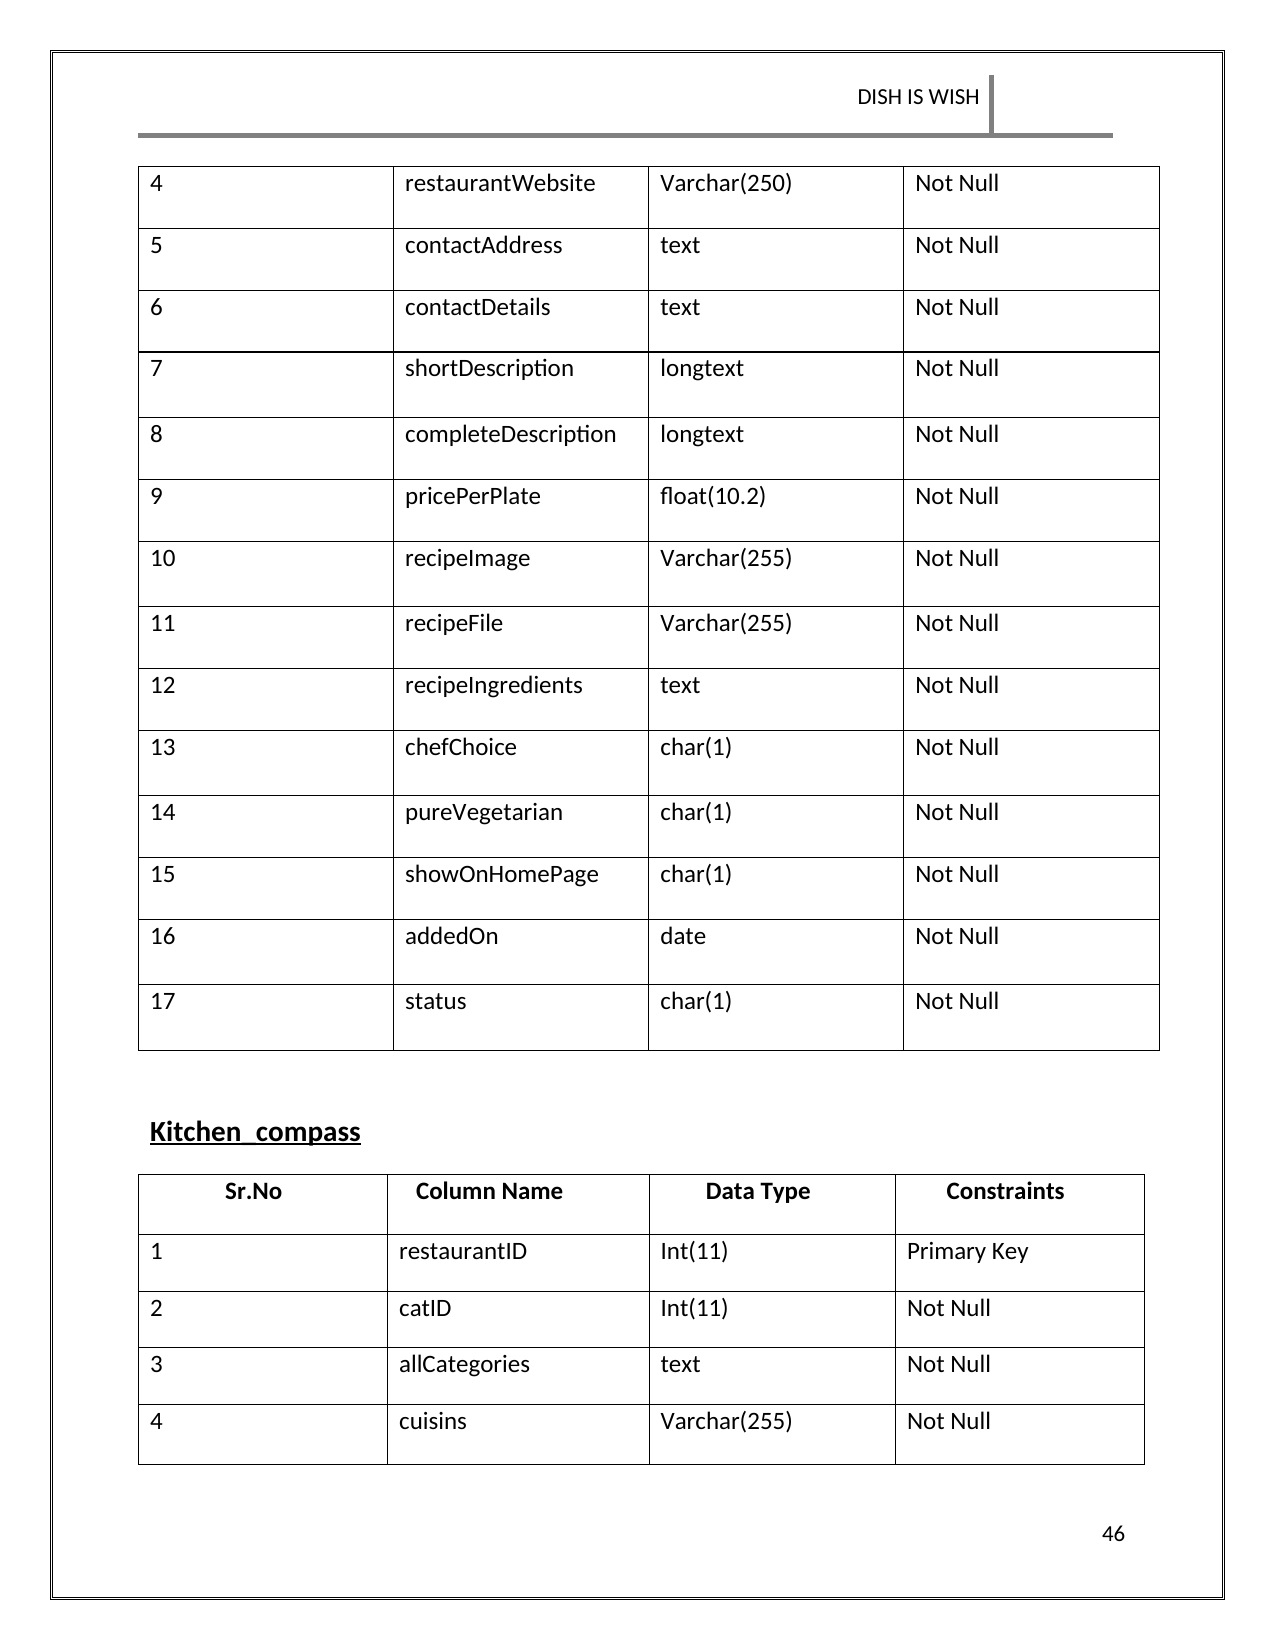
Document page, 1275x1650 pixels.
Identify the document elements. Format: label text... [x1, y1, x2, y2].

table_cell text [649, 229, 903, 289]
table_cell Not Null [904, 291, 1159, 351]
table_cell 3 [139, 1348, 387, 1404]
table_cell char(1) [649, 731, 903, 795]
table_cell contactAddress [394, 229, 648, 289]
table_cell Not Null [904, 480, 1159, 541]
table_header Data Type [650, 1175, 895, 1234]
table_cell 7 [139, 353, 393, 417]
table_cell status [394, 985, 648, 1050]
table_cell recipeFile [394, 607, 648, 668]
table_cell text [649, 669, 903, 730]
table_cell 17 [139, 985, 393, 1050]
table_cell char(1) [649, 858, 903, 919]
table_cell recipeIngredients [394, 669, 648, 730]
table_cell 13 [139, 731, 393, 795]
table_cell restaurantID [388, 1235, 649, 1291]
table_cell 14 [139, 796, 393, 857]
table_cell char(1) [649, 796, 903, 857]
table_cell cuisins [388, 1405, 649, 1463]
table_cell Not Null [904, 796, 1159, 857]
table_header Constraints [896, 1175, 1144, 1234]
table_cell 11 [139, 607, 393, 668]
table_cell 16 [139, 920, 393, 984]
table_cell Not Null [896, 1405, 1144, 1463]
table_cell addedOn [394, 920, 648, 984]
table_cell 4 [139, 167, 393, 228]
table_cell recipeImage [394, 542, 648, 606]
table_cell date [649, 920, 903, 984]
table_cell pricePerPlate [394, 480, 648, 541]
table_cell longtext [649, 418, 903, 479]
table_cell Varchar(255) [649, 542, 903, 606]
table_cell restaurantWebsite [394, 167, 648, 228]
table_cell text [650, 1348, 895, 1404]
table_cell 15 [139, 858, 393, 919]
table_cell Primary Key [896, 1235, 1144, 1291]
table_cell chefChoice [394, 731, 648, 795]
table_cell 1 [139, 1235, 387, 1291]
table_cell 9 [139, 480, 393, 541]
table_cell shortDescription [394, 353, 648, 417]
table_cell Not Null [904, 985, 1159, 1050]
table_cell Not Null [904, 669, 1159, 730]
table_cell Int(11) [650, 1235, 895, 1291]
table_cell Varchar(255) [649, 607, 903, 668]
table_cell Not Null [904, 542, 1159, 606]
table_cell Not Null [904, 418, 1159, 479]
table_cell 8 [139, 418, 393, 479]
table_cell 10 [139, 542, 393, 606]
table_cell Not Null [904, 229, 1159, 289]
table_cell char(1) [649, 985, 903, 1050]
table_cell allCategories [388, 1348, 649, 1404]
table_cell 12 [139, 669, 393, 730]
table_cell text [649, 291, 903, 351]
table_cell Int(11) [650, 1292, 895, 1347]
table_cell Not Null [904, 607, 1159, 668]
table_cell 2 [139, 1292, 387, 1347]
table_cell completeDescription [394, 418, 648, 479]
table_cell Varchar(255) [650, 1405, 895, 1463]
table_cell pureVegetarian [394, 796, 648, 857]
table_header Sr.No [139, 1175, 387, 1234]
table_cell Not Null [904, 731, 1159, 795]
table_cell Not Null [896, 1348, 1144, 1404]
table_cell showOnHomePage [394, 858, 648, 919]
table_cell Not Null [904, 920, 1159, 984]
table_cell Not Null [904, 353, 1159, 417]
table_cell Not Null [896, 1292, 1144, 1347]
table_cell longtext [649, 353, 903, 417]
table_cell 5 [139, 229, 393, 289]
table_cell contactDetails [394, 291, 648, 351]
table_cell float(10.2) [649, 480, 903, 541]
table_cell Varchar(250) [649, 167, 903, 228]
table_cell 6 [139, 291, 393, 351]
table_cell catID [388, 1292, 649, 1347]
table_header Column Name [388, 1175, 649, 1234]
table_cell Not Null [904, 167, 1159, 228]
text Kitchen_compass [150, 1113, 1125, 1148]
table_cell Not Null [904, 858, 1159, 919]
table_cell 4 [139, 1405, 387, 1463]
